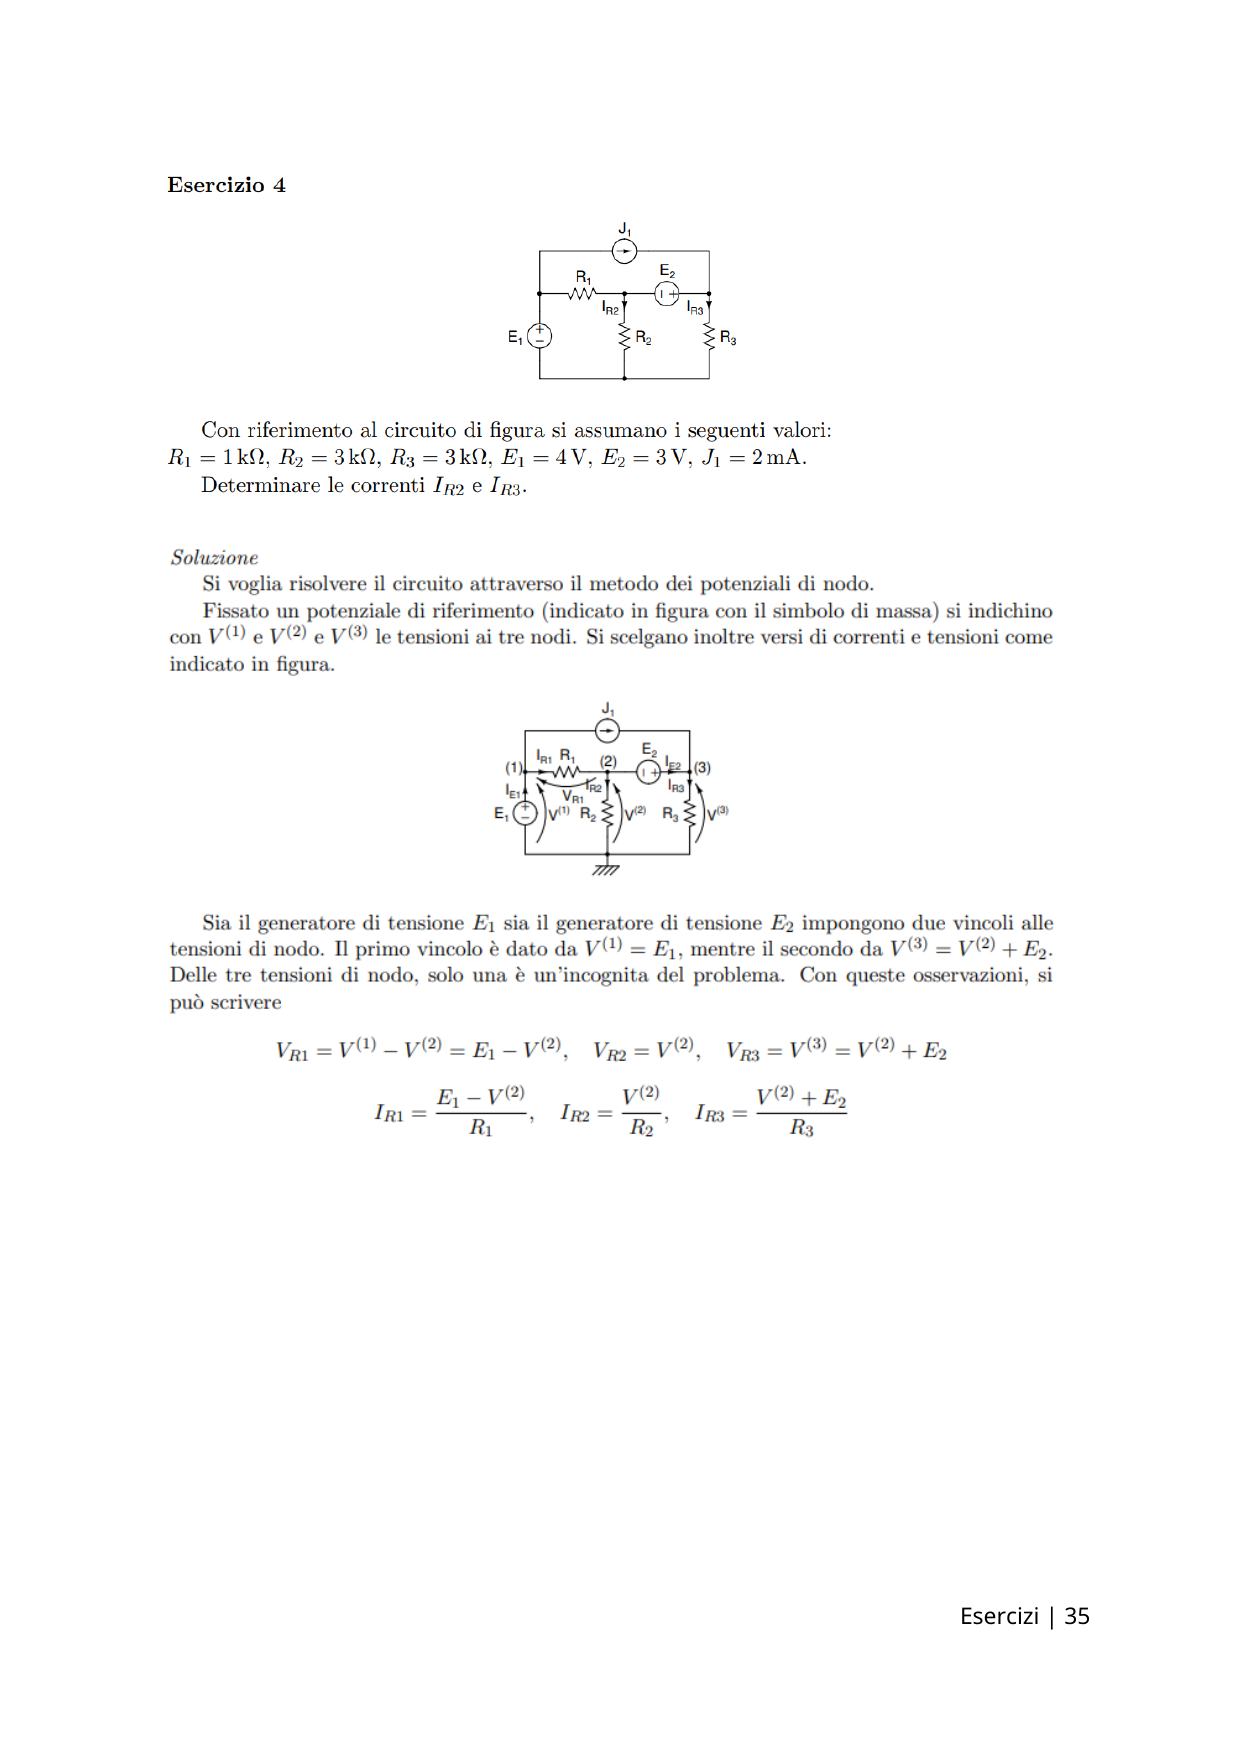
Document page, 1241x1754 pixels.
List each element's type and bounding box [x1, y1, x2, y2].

picture [150, 526, 1091, 1160]
picture [150, 150, 851, 508]
